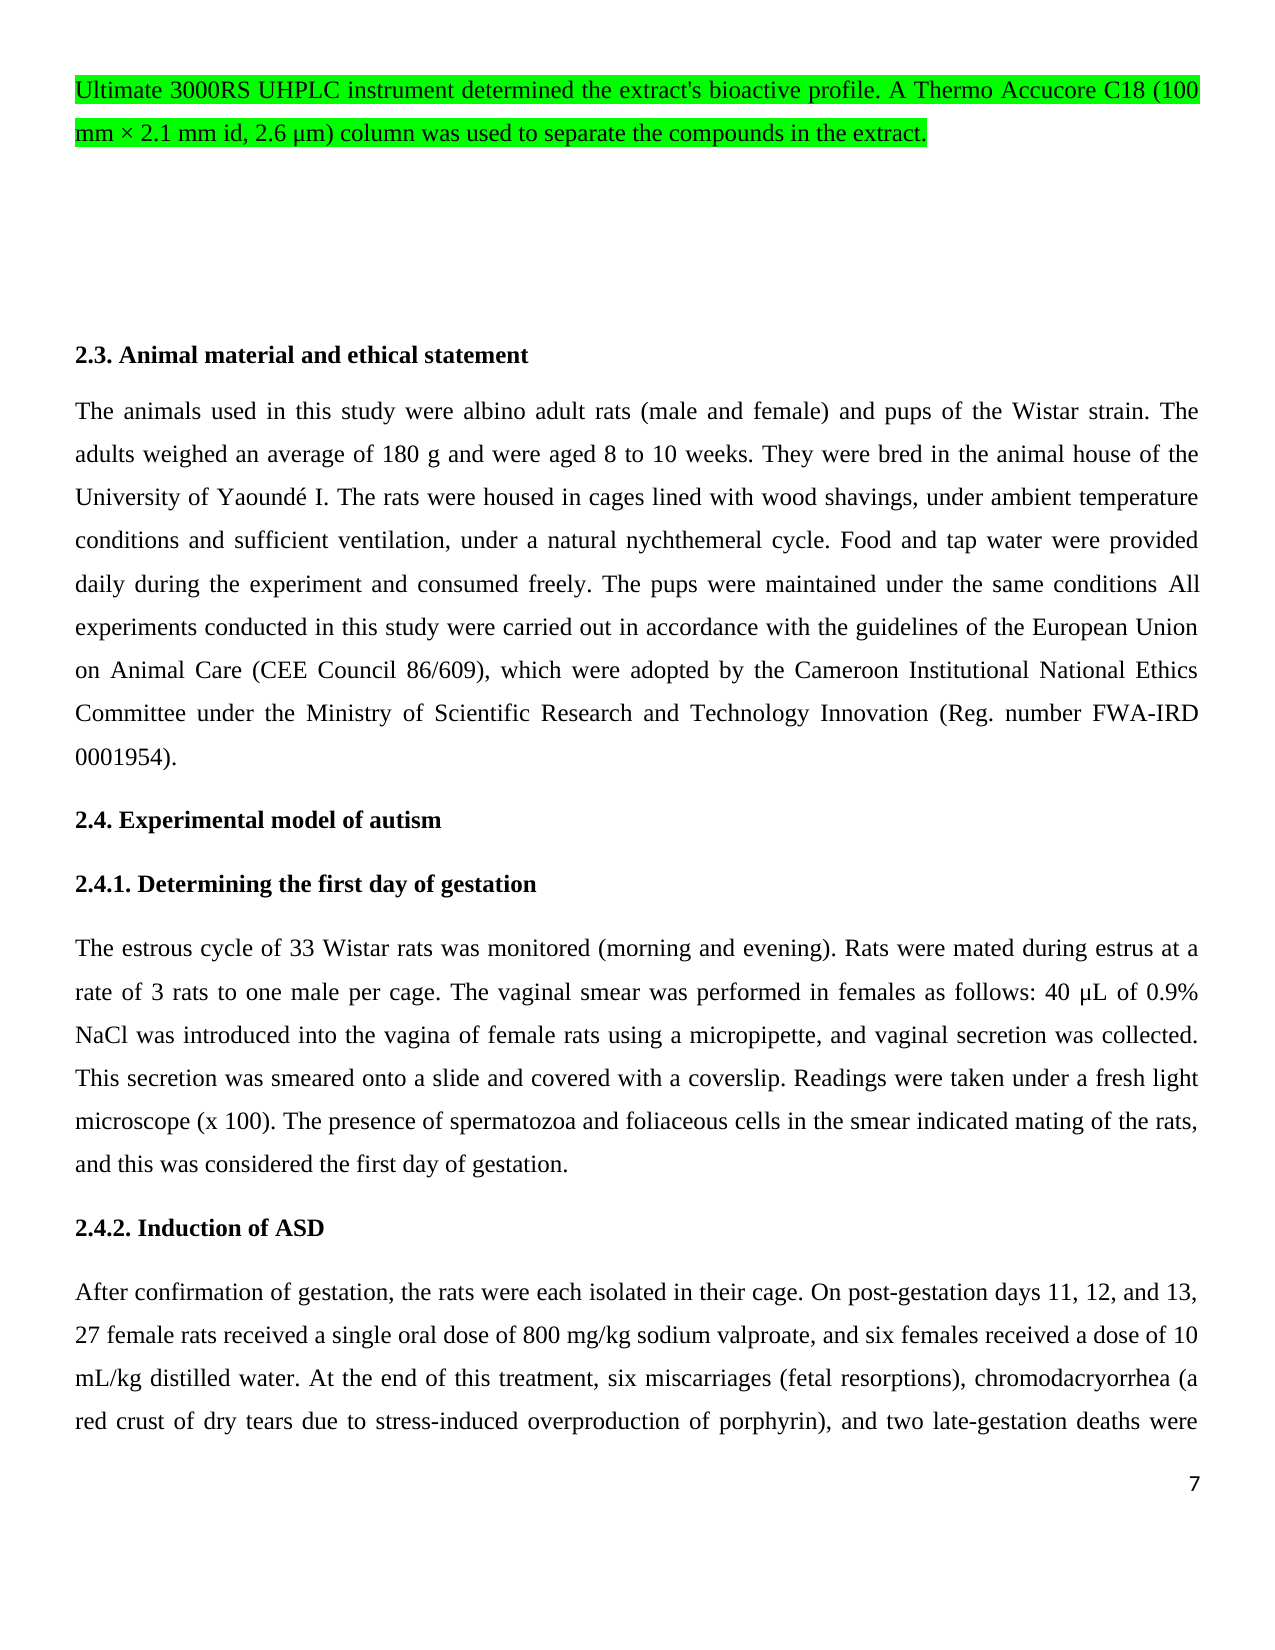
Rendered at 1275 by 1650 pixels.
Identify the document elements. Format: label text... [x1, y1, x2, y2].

text 2.4. Experimental model of autism [75, 806, 1200, 834]
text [75, 1277, 1200, 1435]
text 2.4.2. Induction of ASD [75, 1213, 1200, 1242]
text The estrous cycle of 33 Wistar rats was monitored (morning and evening). Rats were mated during estrus at a rate of 3 rats to one male per cage. The vaginal smear was performed in females as follows: 40 μL of 0.9% NaCl was introduced into the vagina of female rats using a micropipette, and vaginal secretion was collected. This secretion was smeared onto a slide and covered with a coverslip. Readings were taken under a fresh light microscope (x 100). The presence of spermatozoa and foliaceous cells in the smear indicated mating of the rats, and this was considered the first day of gestation. [75, 933, 1200, 1178]
text 2.3. Animal material and ethical statement [75, 341, 1200, 369]
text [75, 104, 1200, 147]
text The animals used in this study were albino adult rats (male and female) and pups of the Wistar strain. The adults weighed an average of 180 g and were aged 8 to 10 weeks. They were bred in the animal house of the University of Yaoundé I. The rats were housed in cages lined with wood shavings, under ambient temperature conditions and sufficient ventilation, under a natural nychthemeral cycle. Food and tap water were provided daily during the experiment and consumed freely. The pups were maintained under the same conditions All experiments conducted in this study were carried out in accordance with the guidelines of the European Union on Animal Care (CEE Council 86/609), which were adopted by the Cameroon Institutional National Ethics Committee under the Ministry of Scientific Research and Technology Innovation (Reg. number FWA-IRD 0001954). [75, 396, 1200, 770]
text 2.4.1. Determining the first day of gestation [75, 869, 1200, 898]
